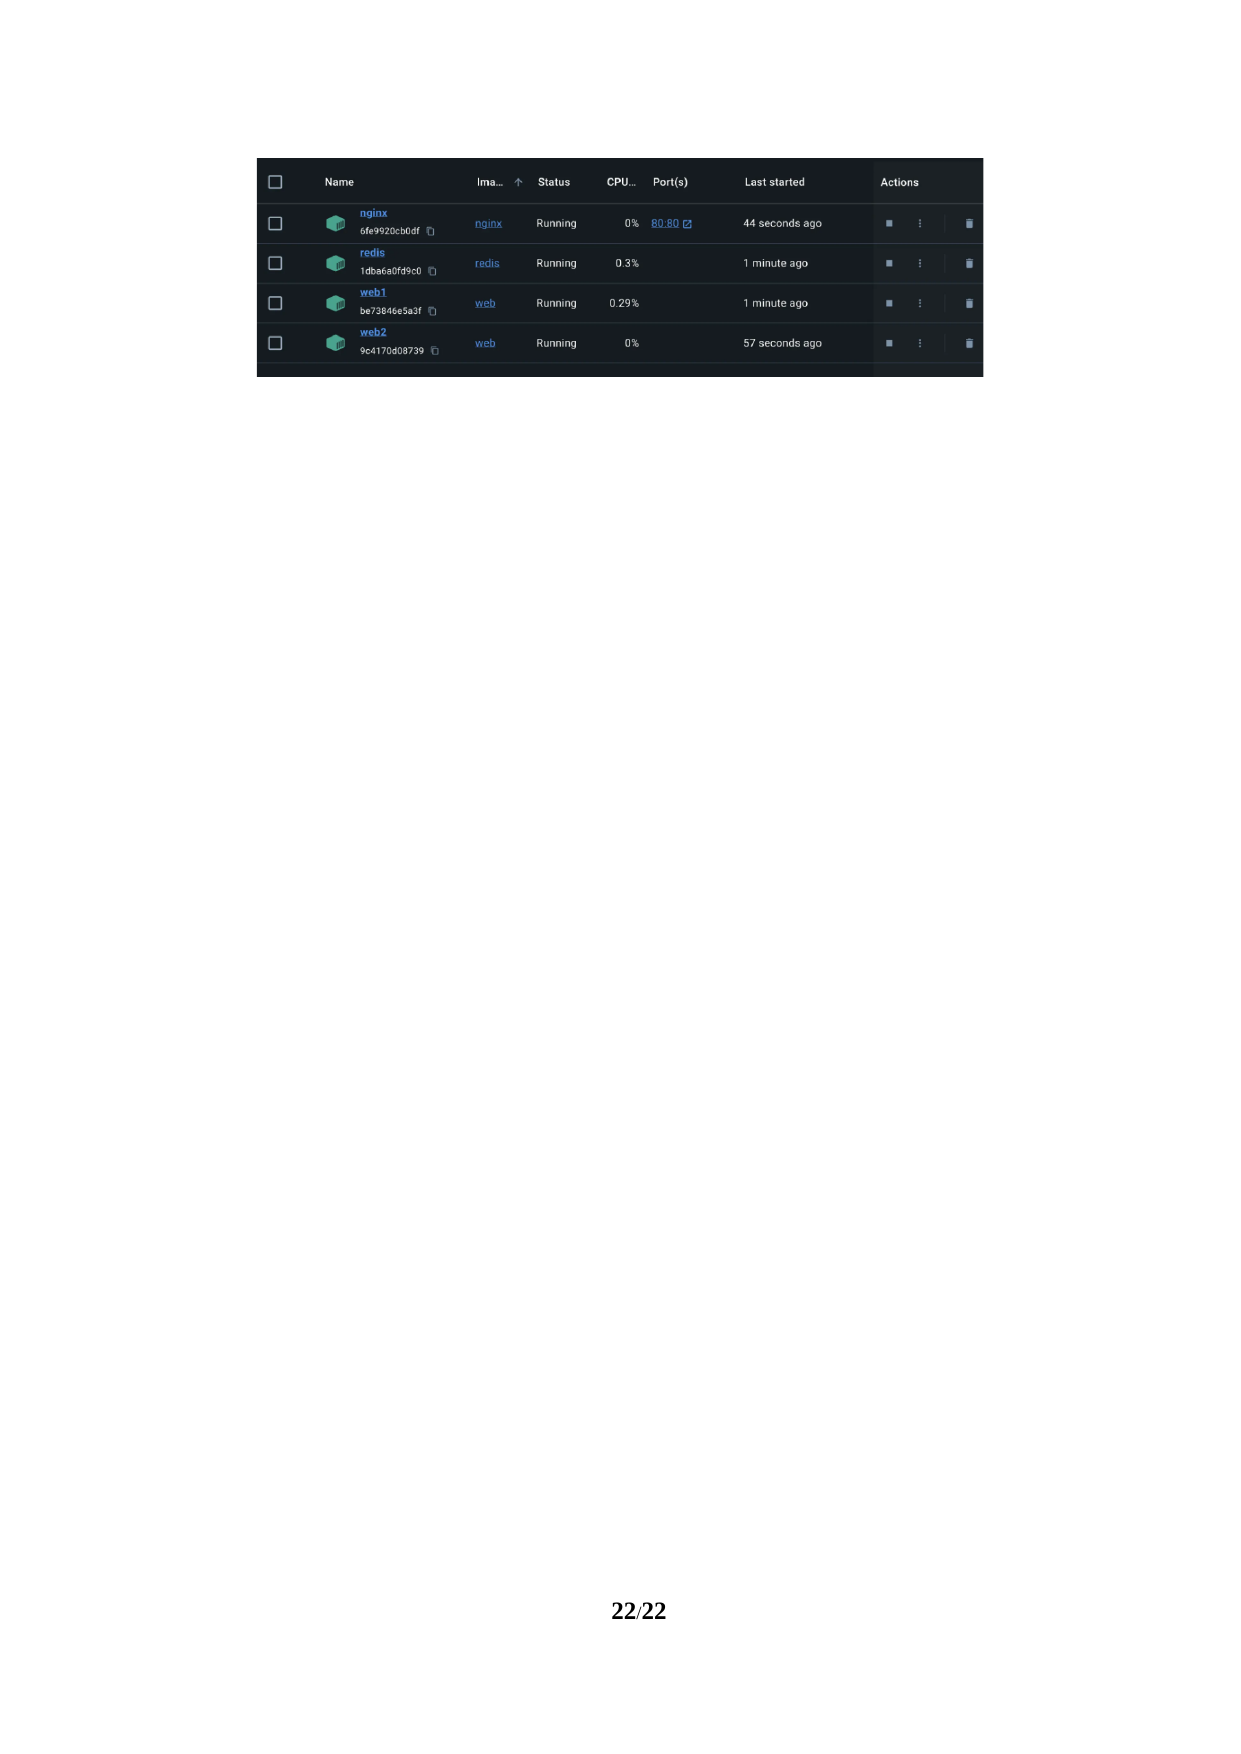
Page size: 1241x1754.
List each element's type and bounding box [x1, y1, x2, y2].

picture [256, 158, 984, 377]
